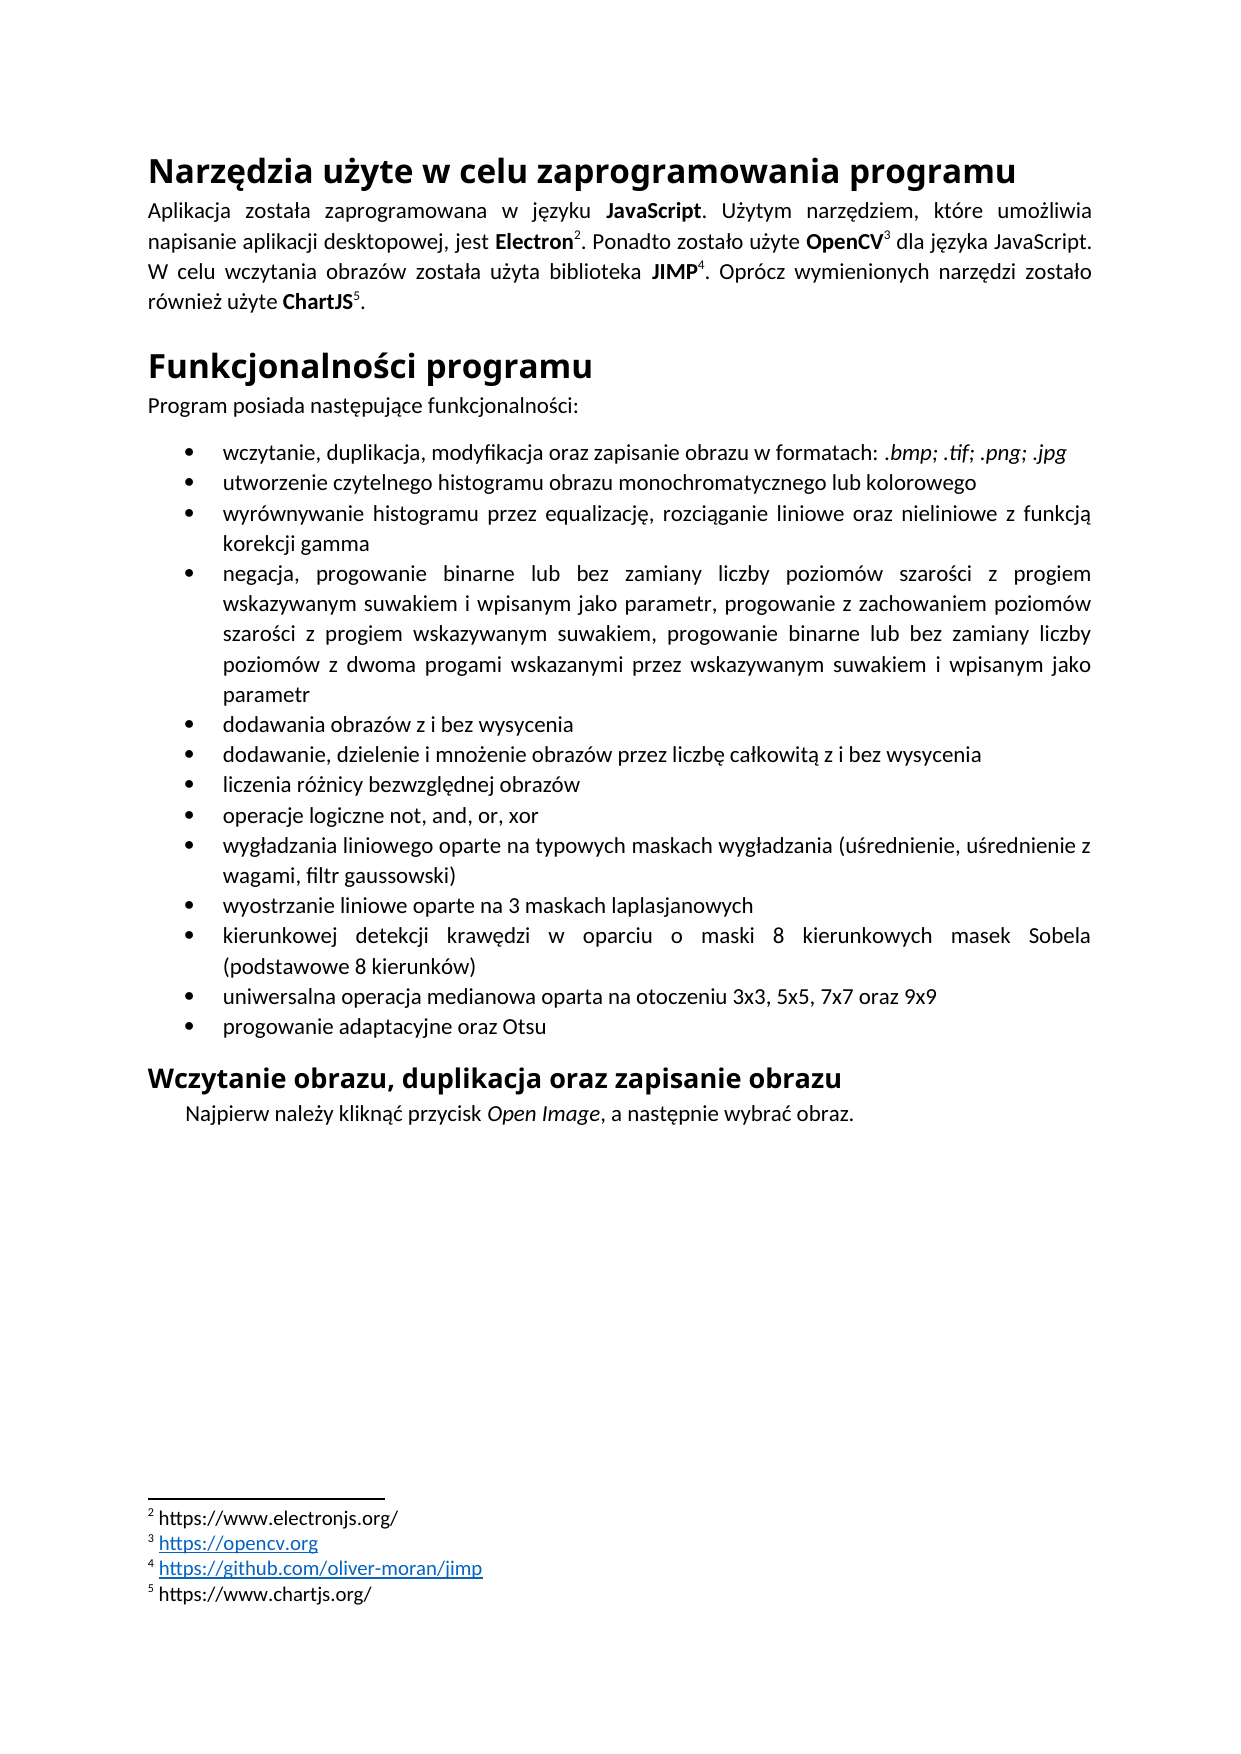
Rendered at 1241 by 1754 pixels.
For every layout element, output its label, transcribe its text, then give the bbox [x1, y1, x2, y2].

list wyrównywanie histogramu przez equalizację, rozciąganie liniowe oraz nieliniowe z funkcją korekcji gamma [185, 499, 1093, 557]
text Najpierw należy kliknąć przycisk Open Image, a następnie wybrać obraz. [185, 1099, 1093, 1127]
list wygładzania liniowego oparte na typowych maskach wygładzania (uśrednienie, uśrednienie z wagami, filtr gaussowski) [185, 831, 1093, 889]
list wyostrzanie liniowe oparte na 3 maskach laplasjanowych [185, 891, 1093, 919]
list uniwersalna operacja medianowa oparta na otoczeniu 3x3, 5x5, 7x7 oraz 9x9 [185, 982, 1093, 1010]
text Program posiada następujące funkcjonalności: [148, 391, 1093, 419]
list negacja, progowanie binarne lub bez zamiany liczby poziomów szarości z progiem wskazywanym suwakiem i wpisanym jako parametr, progowanie z zachowaniem poziomów szarości z progiem wskazywanym suwakiem, progowanie binarne lub bez zamiany liczby poziomów z dwoma progami wskazanymi przez wskazywanym suwakiem i wpisanym jako parametr [185, 559, 1093, 708]
list dodawanie, dzielenie i mnożenie obrazów przez liczbę całkowitą z i bez wysycenia [185, 740, 1093, 768]
list kierunkowej detekcji krawędzi w oparciu o maski 8 kierunkowych masek Sobela (podstawowe 8 kierunków) [185, 922, 1093, 980]
subtitle Funkcjonalności programu [148, 342, 1093, 388]
list liczenia różnicy bezwzględnej obrazów [185, 771, 1093, 798]
subtitle Narzędzia użyte w celu zaprogramowania programu [148, 148, 1093, 193]
list progowanie adaptacyjne oraz Otsu [185, 1012, 1093, 1040]
list utworzenie czytelnego histogramu obrazu monochromatycznego lub kolorowego [185, 468, 1093, 496]
text Aplikacja została zaprogramowana w języku JavaScript. Użytym narzędziem, które umożliwia napisanie aplikacji desktopowej, jest Electron. Ponadto zostało użyte OpenCV dla języka JavaScript. W celu wczytania obrazów została użyta biblioteka JIMP. Oprócz wymienionych narzędzi zostało również użyte ChartJS. [148, 197, 1093, 315]
list wczytanie, duplikacja, modyfikacja oraz zapisanie obrazu w formatach: .bmp; .tif; .png; .jpg [185, 438, 1093, 466]
subtitle Wczytanie obrazu, duplikacja oraz zapisanie obrazu [148, 1059, 1093, 1096]
list operacje logiczne not, and, or, xor [185, 801, 1093, 829]
list dodawania obrazów z i bez wysycenia [185, 710, 1093, 738]
